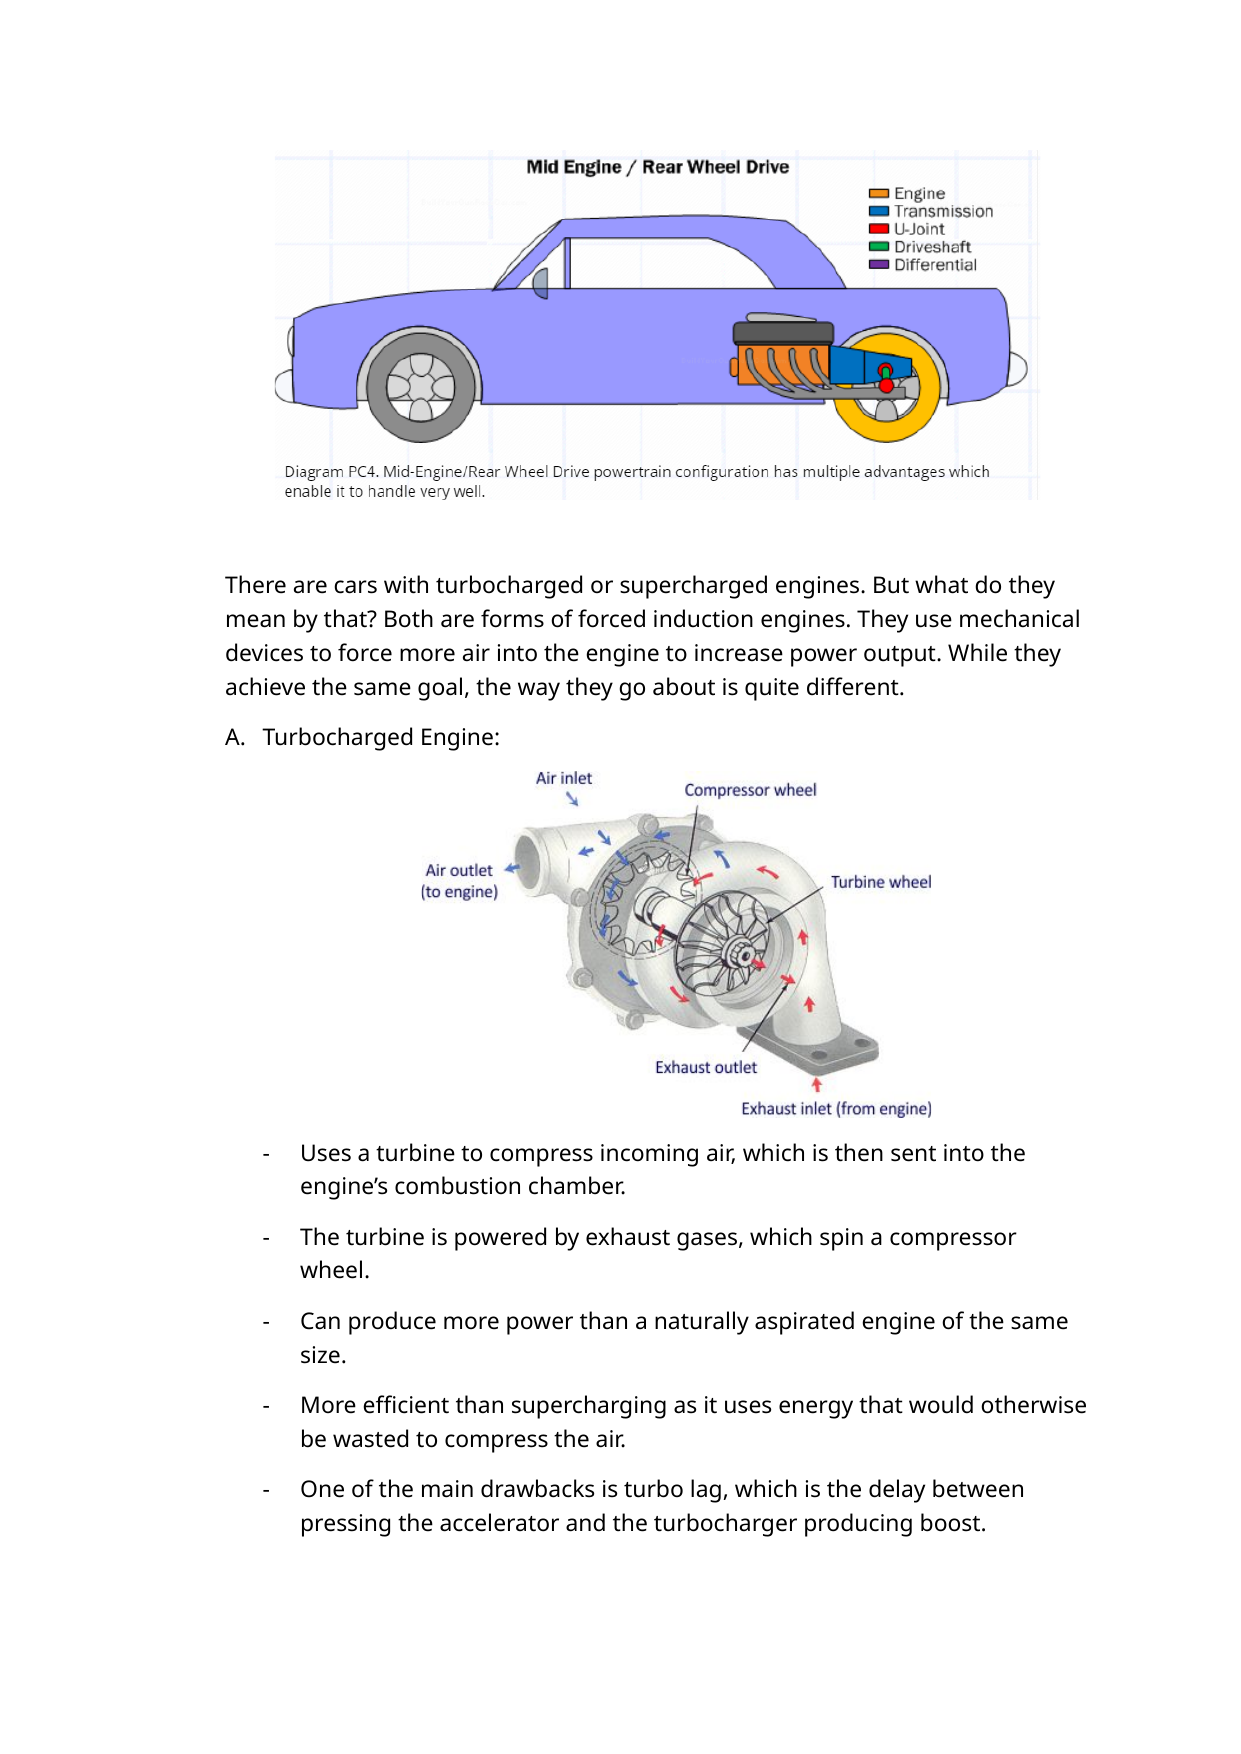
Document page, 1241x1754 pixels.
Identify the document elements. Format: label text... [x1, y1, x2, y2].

list More efficient than supercharging as it uses energy that would otherwise be wasted to compress the air. [262, 1389, 1090, 1454]
list One of the main drawbacks is turbo lag, which is the delay between pressing the accelerator and the turbocharger producing boost. [262, 1473, 1090, 1538]
list The turbine is powered by exhaust gases, which spin a compressor wheel. [262, 1221, 1090, 1286]
list Can produce more power than a naturally aspirated engine of the same size. [262, 1305, 1090, 1370]
list Turbocharged Engine: [225, 721, 1090, 752]
picture [274, 150, 1041, 500]
text There are cars with turbocharged or supercharged engines. But what do they mean by that? Both are forms of forced induction engines. They use mechanical devices to force more air into the engine to increase power output. While they achieve the same goal, the way they go about is quite different. [225, 569, 1090, 702]
picture [421, 771, 932, 1118]
list Uses a turbine to compress incoming air, which is then sent into the engine’s combustion chamber. [262, 1136, 1090, 1201]
